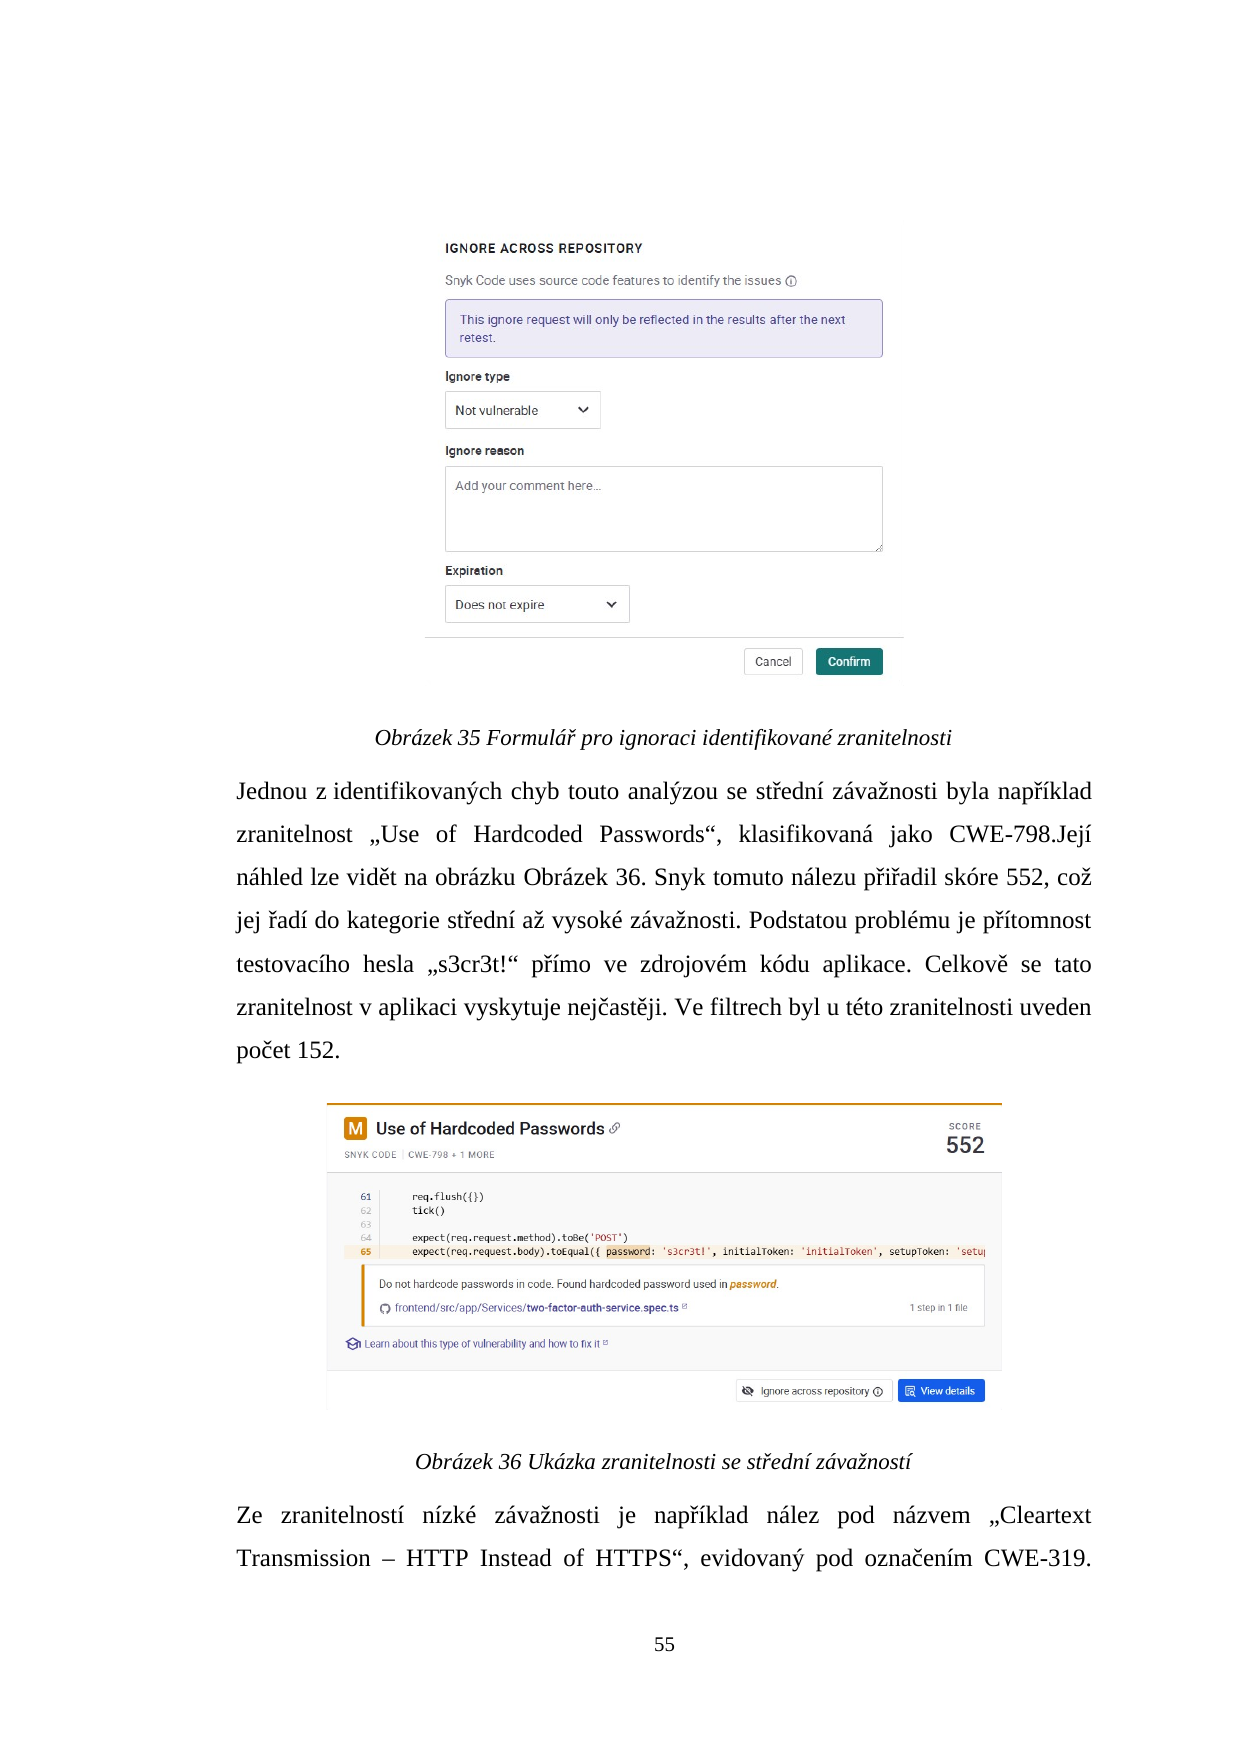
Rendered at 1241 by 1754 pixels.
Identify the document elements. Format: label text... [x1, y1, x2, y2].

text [236, 1500, 1092, 1572]
picture [326, 1103, 1002, 1410]
picture [424, 220, 904, 686]
text Obrázek 36 Ukázka zranitelnosti se střední závažností [236, 1448, 1092, 1474]
text Jednou z identifikovaných chyb touto analýzou se střední závažnosti byla například zranitelnost „Use of Hardcoded Passwords“, klasifikovaná jako CWE-798.Její náhled lze vidět na obrázku 36. Snyk tomuto nálezu přiřadil skóre 552, což jej řadí do kategorie střední až vysoké závažnosti. Podstatou problému je přítomnost testovacího hesla „s3cr3t!“ přímo ve zdrojovém kódu aplikace. Celkově se tato zranitelnost v aplikaci vyskytuje nejčastěji. Ve filtrech byl u této zranitelnosti uveden počet 152. [236, 776, 1092, 1064]
text Obrázek 35 Formulář pro ignoraci identifikované zranitelnosti [236, 724, 1092, 751]
